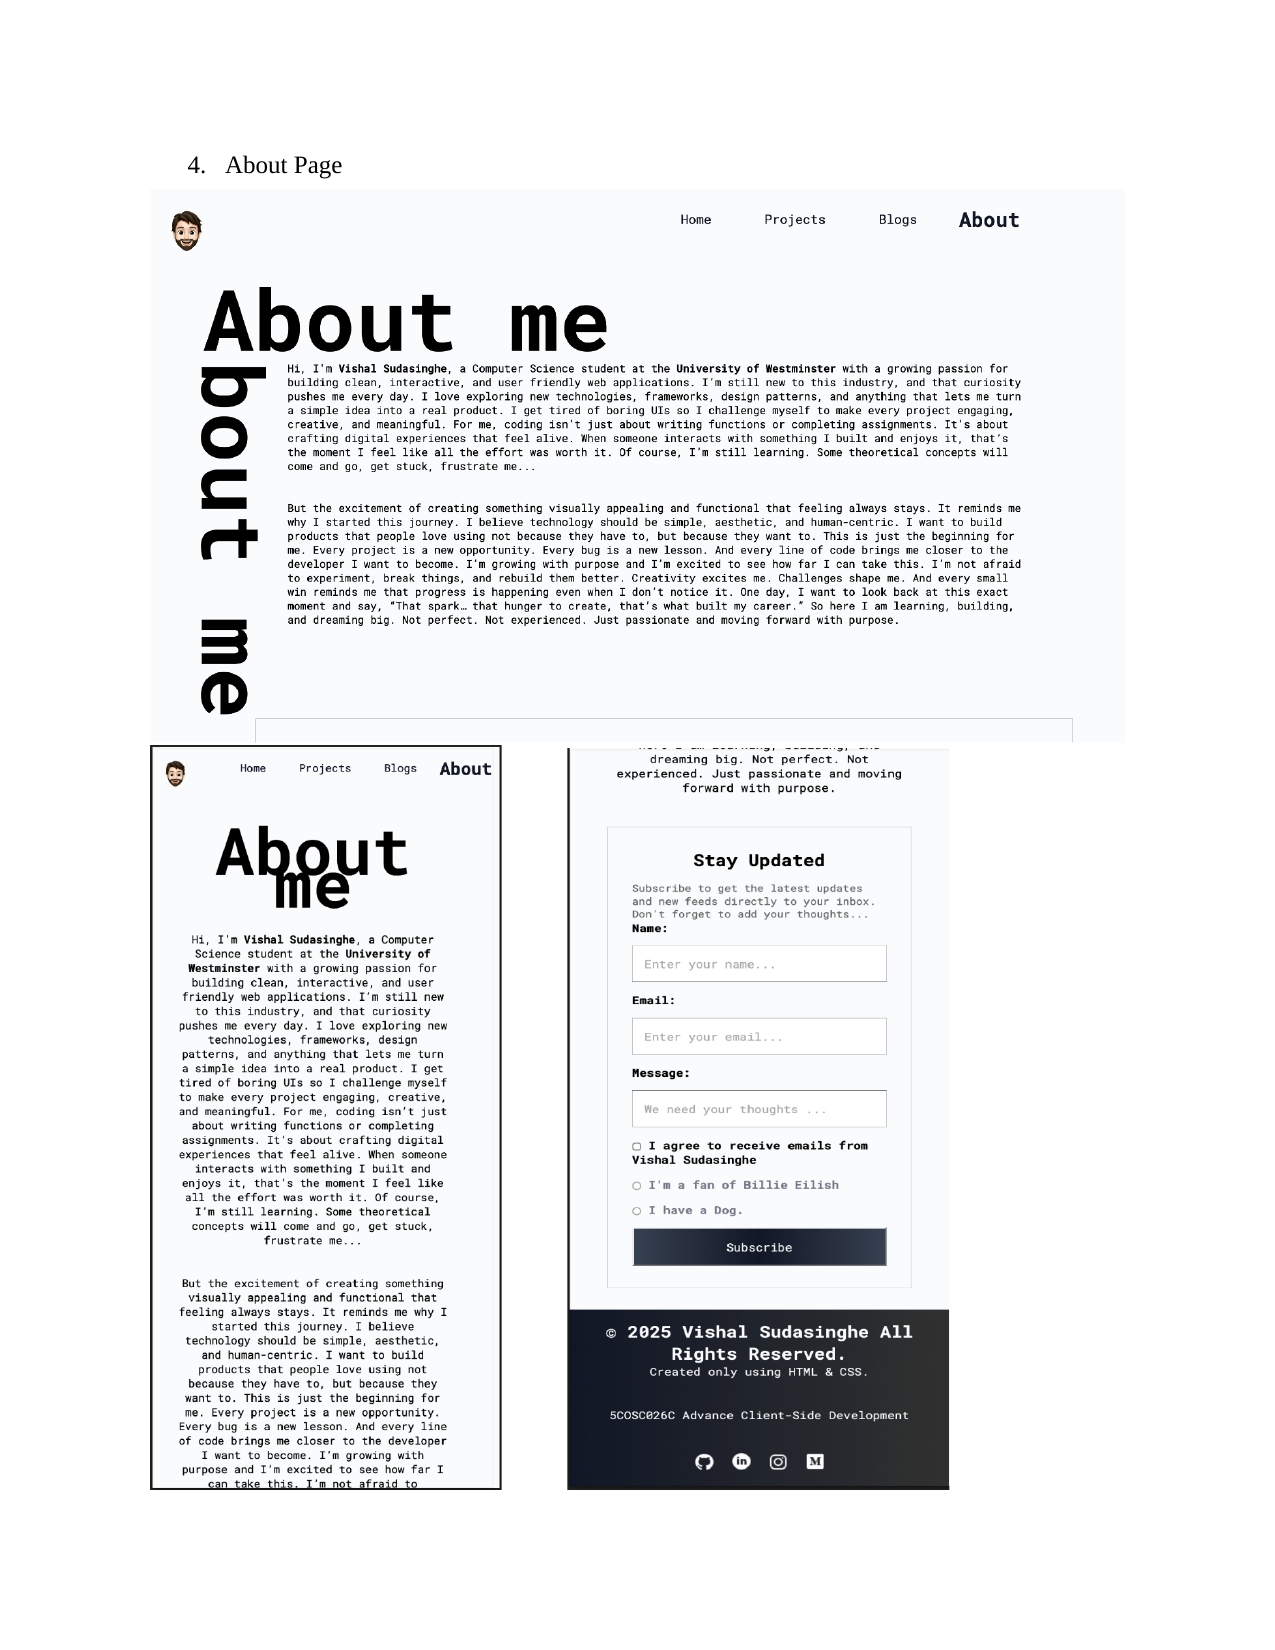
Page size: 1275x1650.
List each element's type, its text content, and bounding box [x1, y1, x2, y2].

picture [150, 189, 1125, 743]
subtitle About Page [187, 150, 1125, 179]
picture [150, 745, 502, 1490]
picture [567, 748, 950, 1490]
